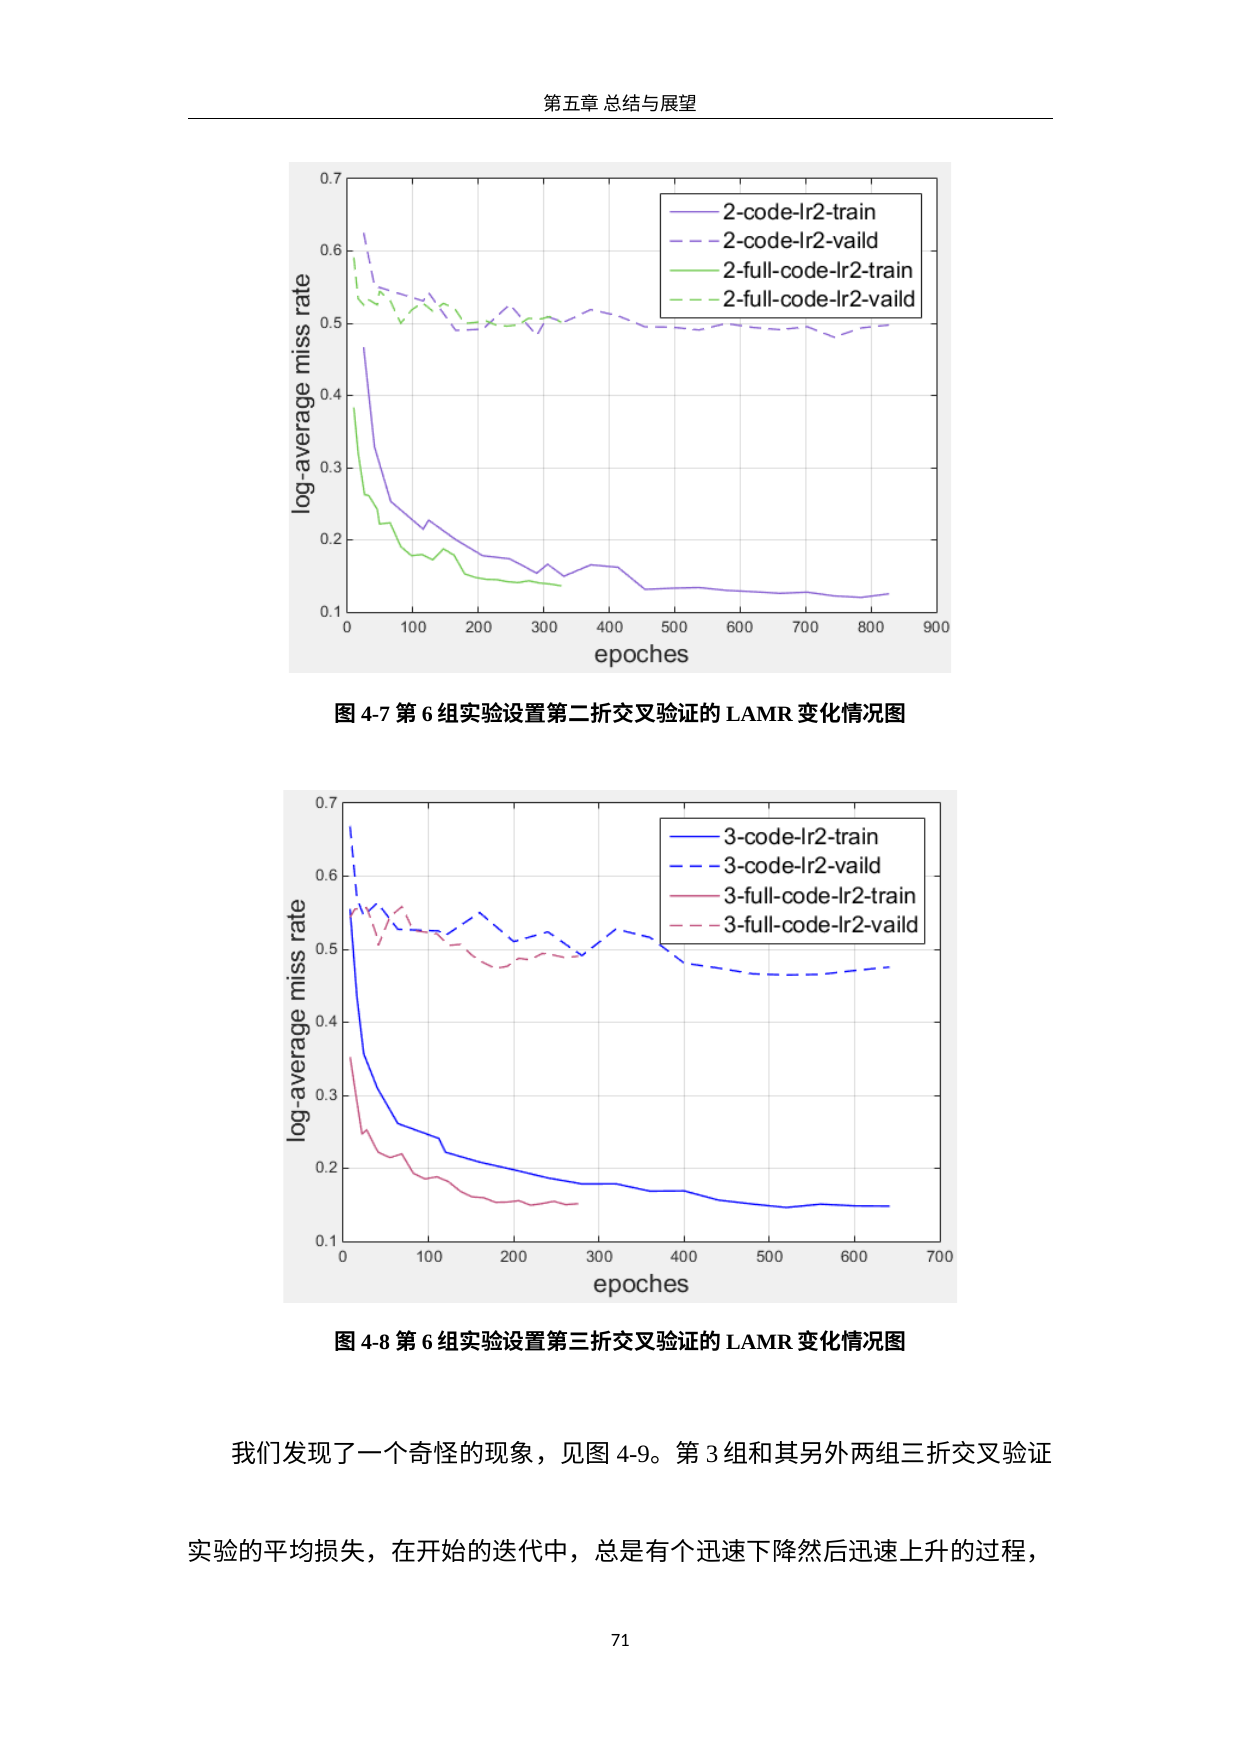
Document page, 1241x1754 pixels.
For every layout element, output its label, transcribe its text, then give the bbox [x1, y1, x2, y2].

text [187, 1419, 1053, 1582]
picture [288, 162, 952, 673]
text 图 4-7 第6组实验设置第二折交叉验证的LAMR变化情况图 [187, 695, 1053, 728]
picture [283, 790, 958, 1303]
text 图 4-8 第6组实验设置第三折交叉验证的LAMR变化情况图 [187, 1324, 1053, 1356]
